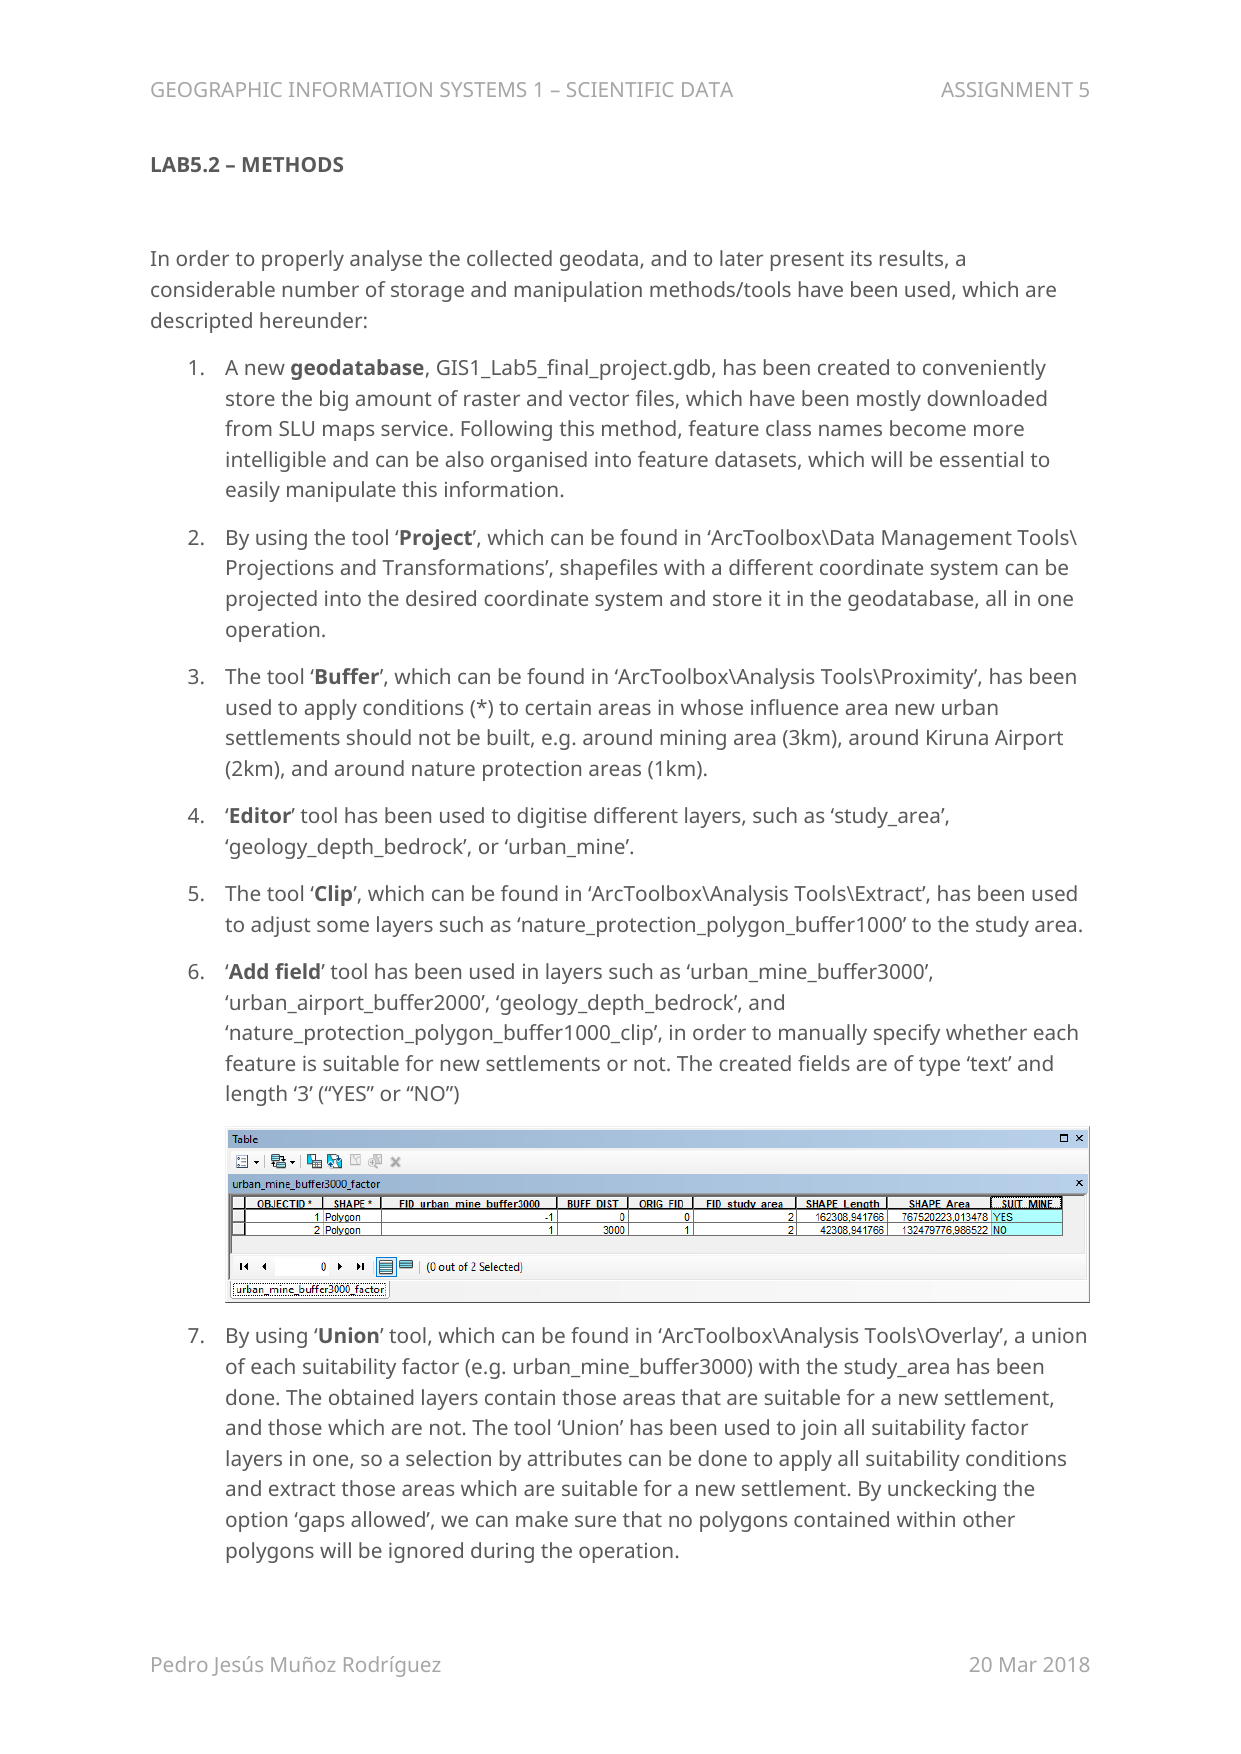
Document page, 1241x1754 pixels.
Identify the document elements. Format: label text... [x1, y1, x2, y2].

list ‘Add field’ tool has been used in layers such as ‘urban_mine_buffer3000’, ‘urban_airport_buffer2000’, ‘geology_depth_bedrock’, and ‘nature_protection_polygon_buffer1000_clip’, in order to manually specify whether each feature is suitable for new settlements or not. The created fields are of type ‘text’ and length ‘3’ (“YES” or “NO”) [187, 957, 1090, 1108]
list The tool ‘Clip’, which can be found in ‘ArcToolbox\Analysis Tools\Extract’, has been used to adjust some layers such as ‘nature_protection_polygon_buffer1000’ to the study area. [187, 879, 1090, 938]
list ‘Editor’ tool has been used to digitise different layers, such as ‘study_area’, ‘geology_depth_bedrock’, or ‘urban_mine’. [187, 801, 1090, 860]
list By using the tool ‘Project’, which can be found in ‘ArcToolbox\Data Management Tools\Projections and Transformations’, shapefiles with a different coordinate system can be projected into the desired coordinate system and store it in the geodatabase, all in one operation. [187, 523, 1090, 643]
picture [225, 1126, 1090, 1303]
list The tool ‘Buffer’, which can be found in ‘ArcToolbox\Analysis Tools\Proximity’, has been used to apply conditions (*) to certain areas in whose influence area new urban settlements should not be built, e.g. around mining area (3km), around Kiruna Airport (2km), and around nature protection areas (1km). [187, 662, 1090, 782]
list By using ‘Union’ tool, which can be found in ‘ArcToolbox\Analysis Tools\Overlay’, a union of each suitability factor (e.g. urban_mine_buffer3000) with the study_area has been done. The obtained layers contain those areas that are suitable for a new settlement, and those which are not. The tool ‘Union’ has been used to join all suitability factor layers in one, so a selection by attributes can be done to apply all suitability conditions and extract those areas which are suitable for a new settlement. By unckecking the option ‘gaps allowed’, we can make sure that no polygons contained within other polygons will be ignored during the operation. [187, 1321, 1090, 1564]
text LAB5.2 – METHODS [150, 150, 1090, 178]
text In order to properly analyse the collected geodata, and to later present its results, a considerable number of storage and manipulation methods/tools have been used, which are descripted hereunder: [150, 244, 1090, 334]
list A new geodatabase, GIS1_Lab5_final_project.gdb, has been created to conveniently store the big amount of raster and vector files, which have been mostly downloaded from SLU maps service. Following this method, feature class names become more intelligible and can be also organised into feature datasets, which will be essential to easily manipulate this information. [187, 353, 1090, 504]
